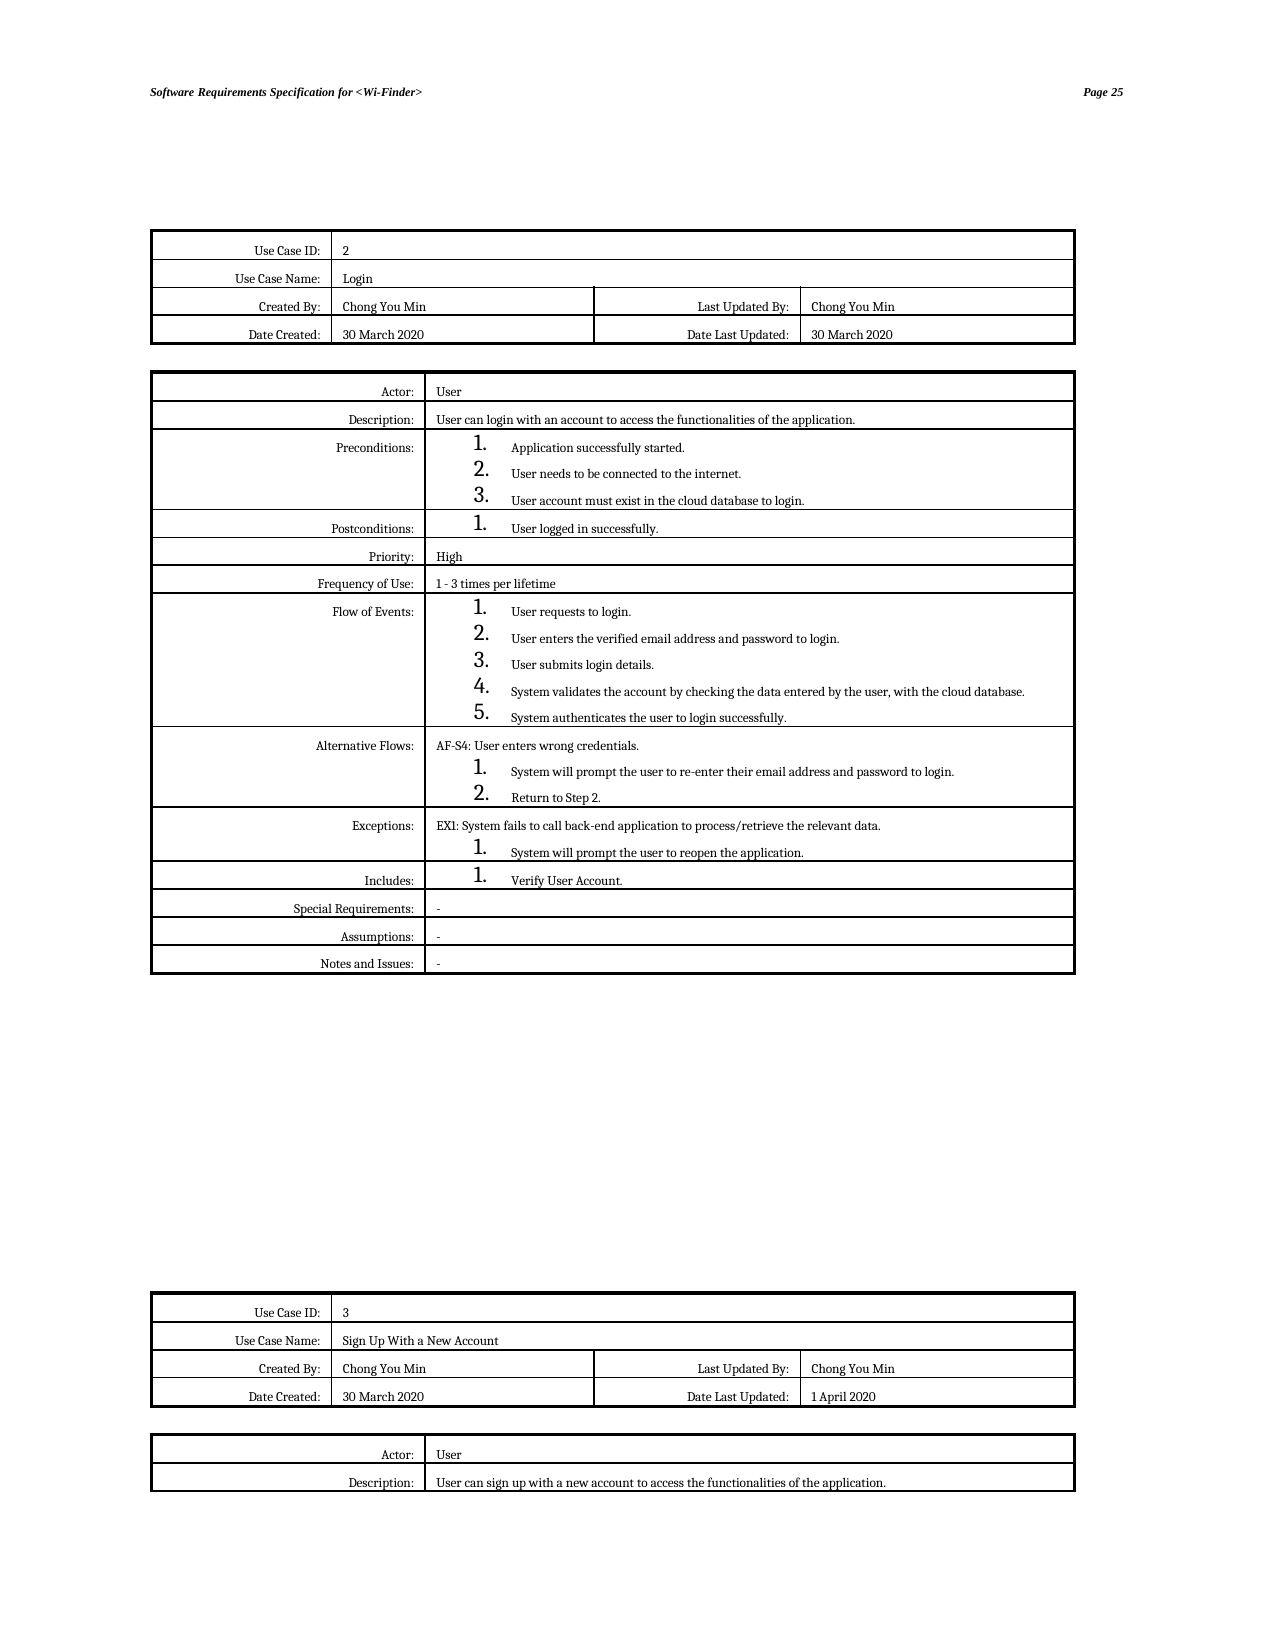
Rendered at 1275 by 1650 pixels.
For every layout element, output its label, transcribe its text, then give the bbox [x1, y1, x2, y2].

table_cell 30 March 2020 [332, 316, 593, 342]
table_cell Date Last Updated: [595, 316, 800, 342]
table_cell Alternative Flows: [153, 727, 424, 806]
table_cell - [426, 918, 1073, 944]
table_cell Created By: [153, 1351, 331, 1377]
table_cell User can sign up with a new account to access the functionalities of the application. [426, 1464, 1073, 1490]
table_cell Chong You Min [801, 288, 1073, 314]
table_cell Flow of Events: [153, 594, 424, 726]
table_cell Last Updated By: [595, 1351, 800, 1377]
table_cell User requests to login. User enters the verified email address and password to login. User submits login details. System validates the account by checking the data entered by the user, with the cloud database. System authenticates the user to login successfully. [426, 594, 1073, 726]
table_cell Preconditions: [153, 430, 424, 508]
table_cell Application successfully started. User needs to be connected to the internet. User account must exist in the cloud database to login. [426, 430, 1073, 508]
table_cell Assumptions: [153, 918, 424, 944]
table_header User [426, 1436, 1073, 1462]
table_cell 30 March 2020 [332, 1378, 593, 1405]
table_cell 1 - 3 times per lifetime [426, 566, 1073, 592]
table_header 2 [332, 232, 1073, 258]
table_cell Sign Up With a New Account [332, 1323, 1073, 1349]
table_cell 30 March 2020 [801, 316, 1073, 342]
table_cell Notes and Issues: [153, 946, 424, 972]
table_cell Date Created: [153, 316, 331, 342]
table_header Actor: [153, 1436, 424, 1462]
table_cell High [426, 538, 1073, 564]
table_cell Exceptions: [153, 808, 424, 860]
table_cell Chong You Min [332, 1351, 593, 1377]
table_cell Login [332, 260, 1073, 286]
table_header 3 [332, 1295, 1073, 1321]
table_cell - [426, 946, 1073, 972]
table_cell User can login with an account to access the functionalities of the application. [426, 402, 1073, 428]
table_cell - [426, 890, 1073, 916]
table_cell Postconditions: [153, 510, 424, 536]
table_cell Last Updated By: [595, 288, 800, 314]
table_header User [426, 374, 1073, 400]
table_cell Includes: [153, 862, 424, 888]
table_cell Chong You Min [801, 1351, 1073, 1377]
table_header Actor: [153, 374, 424, 400]
table_cell Date Created: [153, 1378, 331, 1405]
table_cell Description: [153, 402, 424, 428]
table_header Use Case ID: [153, 1295, 331, 1321]
table_cell EX1: System fails to call back-end application to process/retrieve the relevant data. System will prompt the user to reopen the application. [426, 808, 1073, 860]
table_cell AF-S4: User enters wrong credentials. System will prompt the user to re-enter their email address and password to login. Return to Step 2. [426, 727, 1073, 806]
table_cell Use Case Name: [153, 1323, 331, 1349]
table_header Use Case ID: [153, 232, 331, 258]
table_cell Created By: [153, 288, 331, 314]
table_cell Verify User Account. [426, 862, 1073, 888]
table_cell Chong You Min [332, 288, 593, 314]
table_cell Special Requirements: [153, 890, 424, 916]
table_cell Priority: [153, 538, 424, 564]
table_cell 1 April 2020 [801, 1378, 1073, 1405]
table_cell Use Case Name: [153, 260, 331, 286]
table_cell User logged in successfully. [426, 510, 1073, 536]
table_cell Date Last Updated: [595, 1378, 800, 1405]
table_cell Description: [153, 1464, 424, 1490]
table_cell Frequency of Use: [153, 566, 424, 592]
